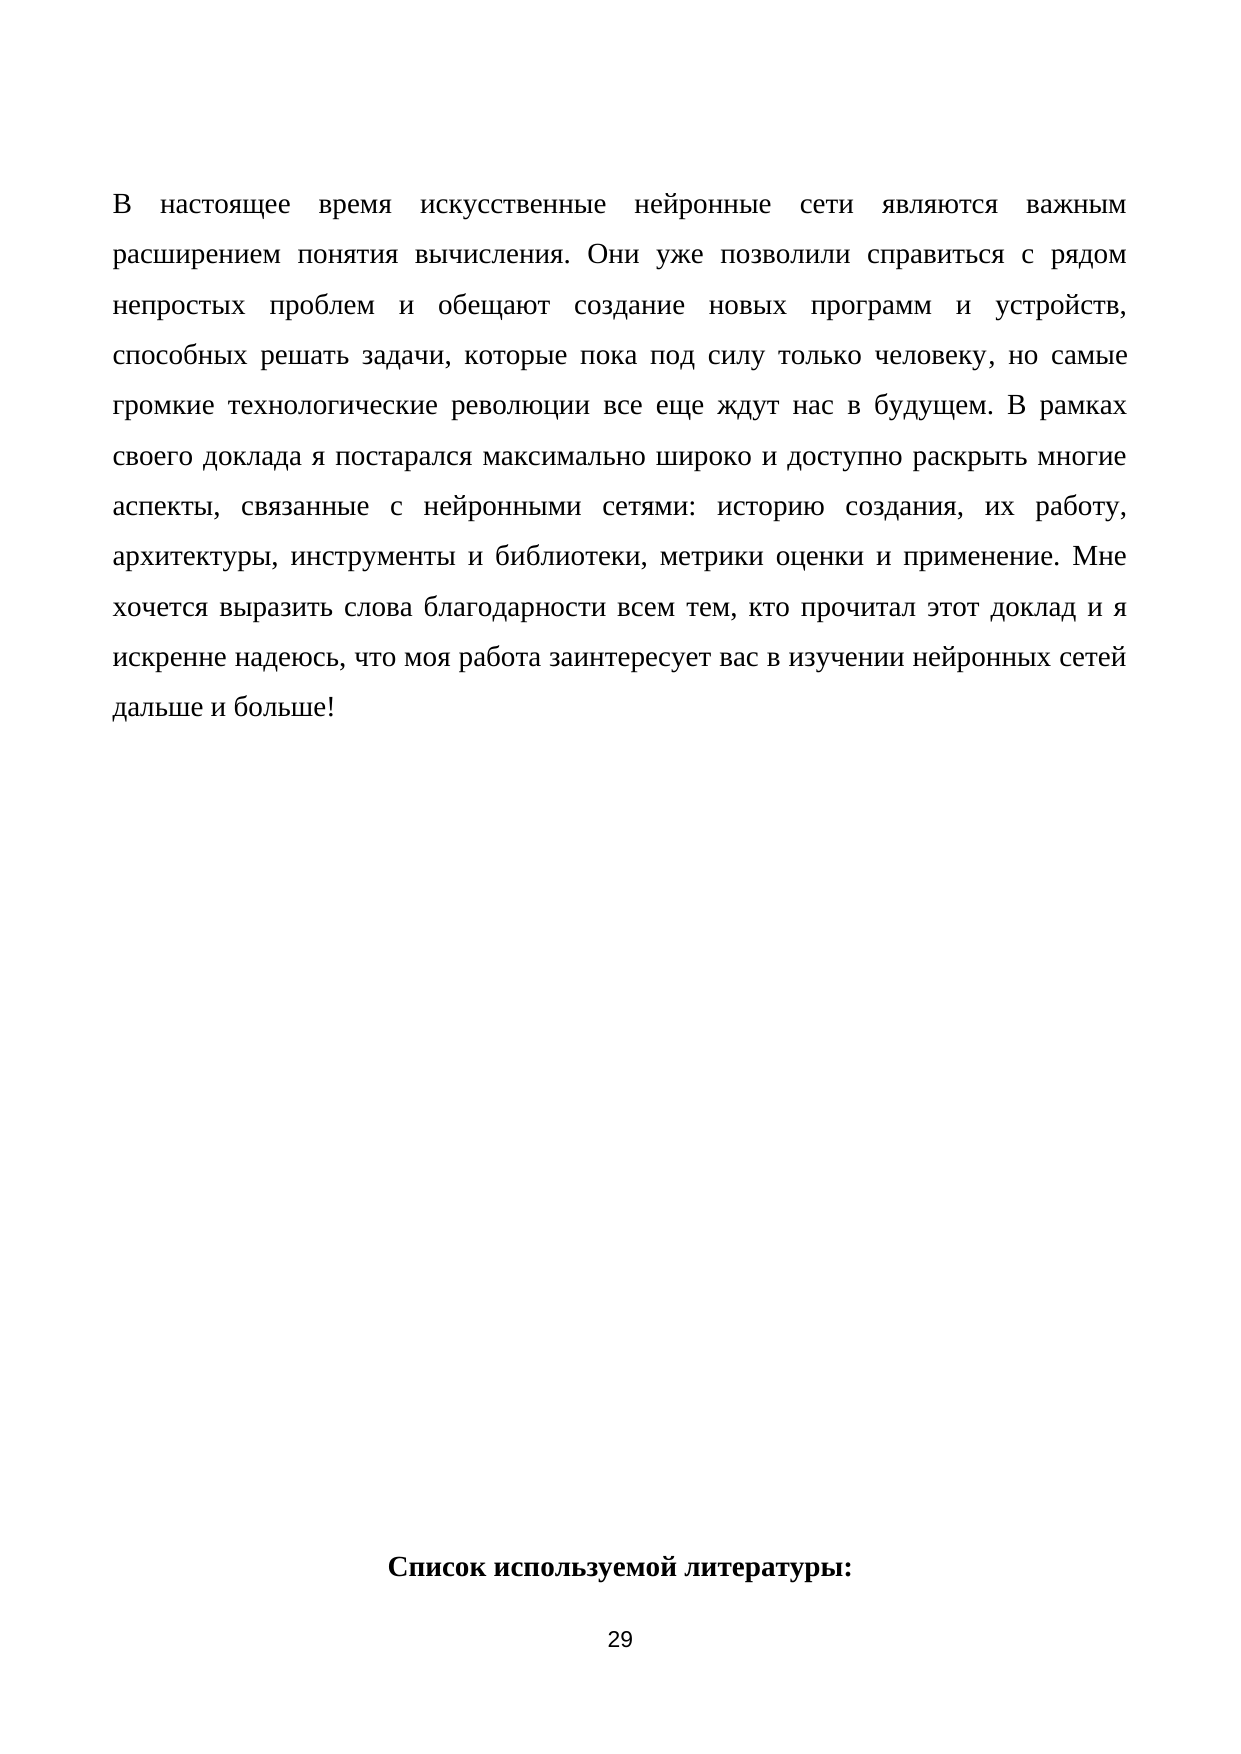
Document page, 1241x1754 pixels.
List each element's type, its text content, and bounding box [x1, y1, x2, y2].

text В настоящее время искусственные нейронные сети являются важным расширением понятия вычисления. Они уже позволили справиться с рядом непростых проблем и обещают создание новых программ и устройств, способных решать задачи, которые пока под силу только человеку, но самые громкие технологические революции все еще ждут нас в будущем. В рамках своего доклада я постарался максимально широко и доступно раскрыть многие аспекты, связанные с нейронными сетями: историю создания, их работу, архитектуры, инструменты и библиотеки, метрики оценки и применение. Мне хочется выразить слова благодарности всем тем, кто прочитал этот доклад и я искренне надеюсь, что моя работа заинтересует вас в изучении нейронных сетей дальше и больше! [112, 186, 1128, 723]
text Список используемой литературы: [112, 1549, 1128, 1583]
